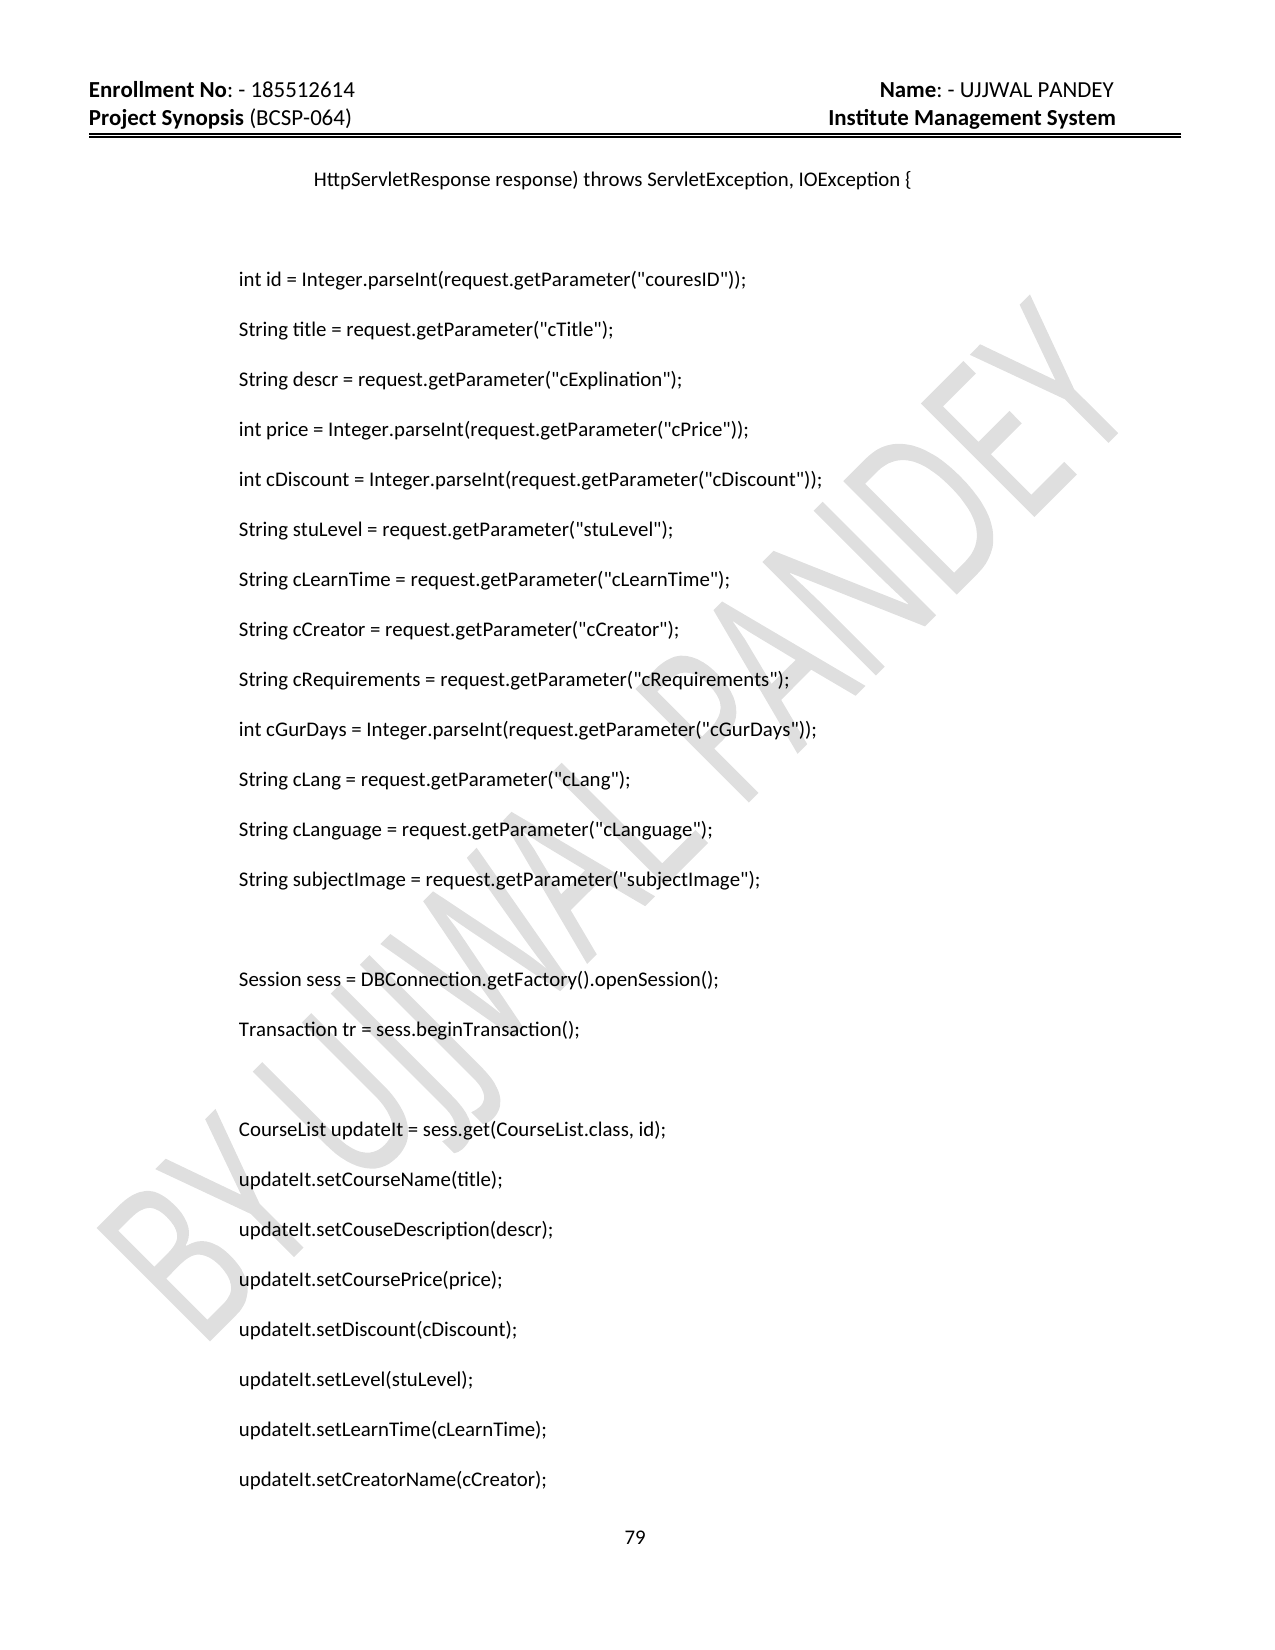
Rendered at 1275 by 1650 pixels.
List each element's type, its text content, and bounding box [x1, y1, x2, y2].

text String stuLevel = request.getParameter("stuLevel"); [126, 516, 1181, 541]
text String title = request.getParameter("cTitle"); [126, 316, 1181, 341]
text updateIt.setDiscount(cDiscount); [126, 1316, 1181, 1341]
text String cLang = request.getParameter("cLang"); [126, 766, 1181, 791]
text updateIt.setCoursePrice(price); [126, 1266, 1181, 1291]
text String cLearnTime = request.getParameter("cLearnTime"); [126, 566, 1181, 591]
text updateIt.setCouseDescription(descr); [126, 1216, 1181, 1241]
text int id = Integer.parseInt(request.getParameter("couresID")); [126, 266, 1181, 291]
text updateIt.setLevel(stuLevel); [126, 1366, 1181, 1391]
text updateIt.setLearnTime(cLearnTime); [126, 1416, 1181, 1441]
text Transaction tr = sess.beginTransaction(); [126, 1016, 1181, 1041]
text Session sess = DBConnection.getFactory().openSession(); [126, 966, 1181, 991]
text String subjectImage = request.getParameter("subjectImage"); [126, 866, 1181, 891]
text int cDiscount = Integer.parseInt(request.getParameter("cDiscount")); [126, 466, 1181, 491]
text String cRequirements = request.getParameter("cRequirements"); [126, 666, 1181, 691]
text updateIt.setCreatorName(cCreator); [126, 1466, 1181, 1491]
text CourseList updateIt = sess.get(CourseList.class, id); [126, 1116, 1181, 1141]
text int cGurDays = Integer.parseInt(request.getParameter("cGurDays")); [126, 716, 1181, 741]
text int price = Integer.parseInt(request.getParameter("cPrice")); [126, 416, 1181, 441]
text HttpServletResponse response) throws ServletException, IOException { [126, 166, 1181, 191]
text String cCreator = request.getParameter("cCreator"); [126, 616, 1181, 641]
text String cLanguage = request.getParameter("cLanguage"); [126, 816, 1181, 841]
text updateIt.setCourseName(title); [126, 1166, 1181, 1191]
text String descr = request.getParameter("cExplination"); [126, 366, 1181, 391]
